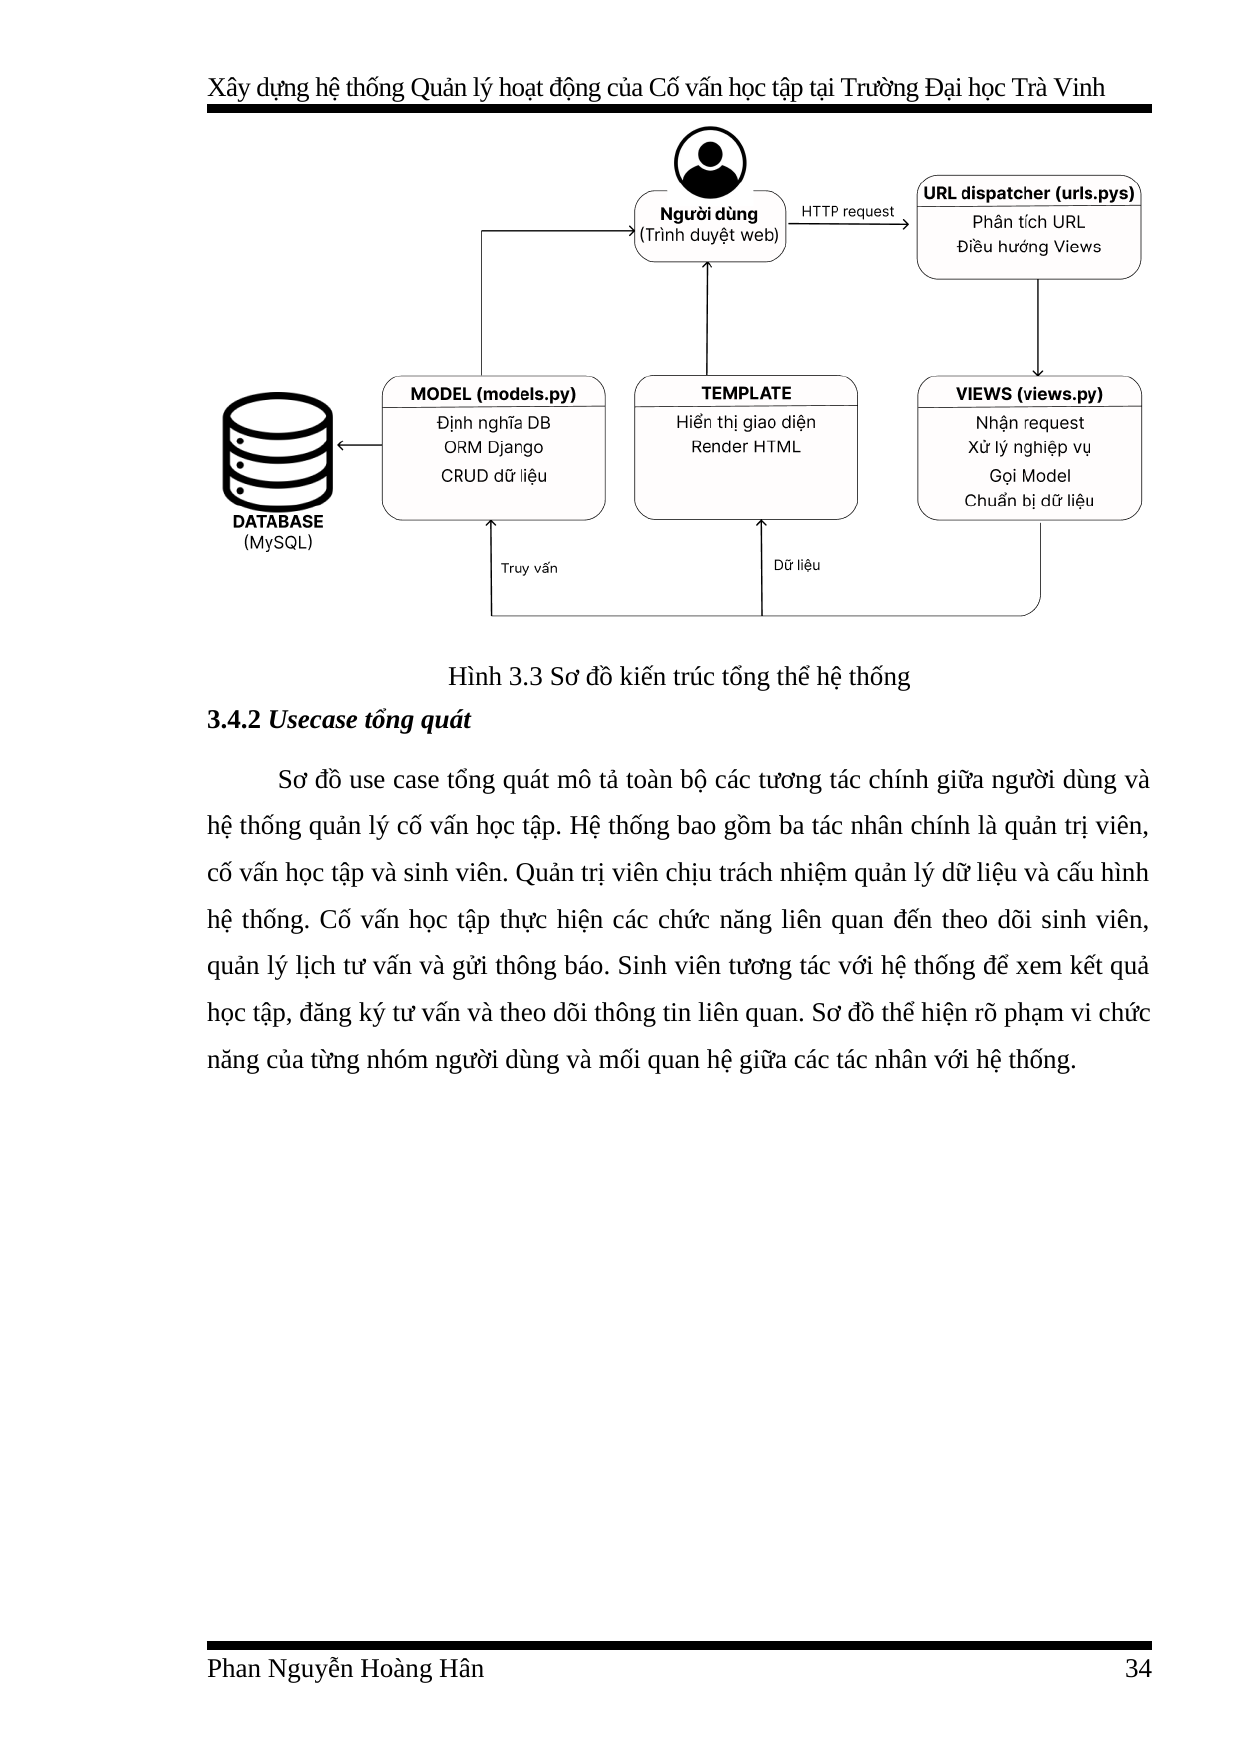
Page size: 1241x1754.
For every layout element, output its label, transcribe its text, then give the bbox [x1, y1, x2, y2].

text Sơ đồ use case tổng quát mô tả toàn bộ các tương tác chính giữa người dùng và hệ thống quản lý cố vấn học tập. Hệ thống bao gồm ba tác nhân chính là quản trị viên, cố vấn học tập và sinh viên. Quản trị viên chịu trách nhiệm quản lý dữ liệu và cấu hình hệ thống. Cố vấn học tập thực hiện các chức năng liên quan đến theo dõi sinh viên, quản lý lịch tư vấn và gửi thông báo. Sinh viên tương tác với hệ thống để xem kết quả học tập, đăng ký tư vấn và theo dõi thông tin liên quan. Sơ đồ thể hiện rõ phạm vi chức năng của từng nhóm người dùng và mối quan hệ giữa các tác nhân với hệ thống. [207, 763, 1152, 1074]
text Hình 3.3 Sơ đồ kiến trúc tổng thể hệ thống [207, 660, 1152, 691]
subtitle Usecase tổng quát [207, 703, 1152, 735]
picture [206, 118, 1152, 635]
